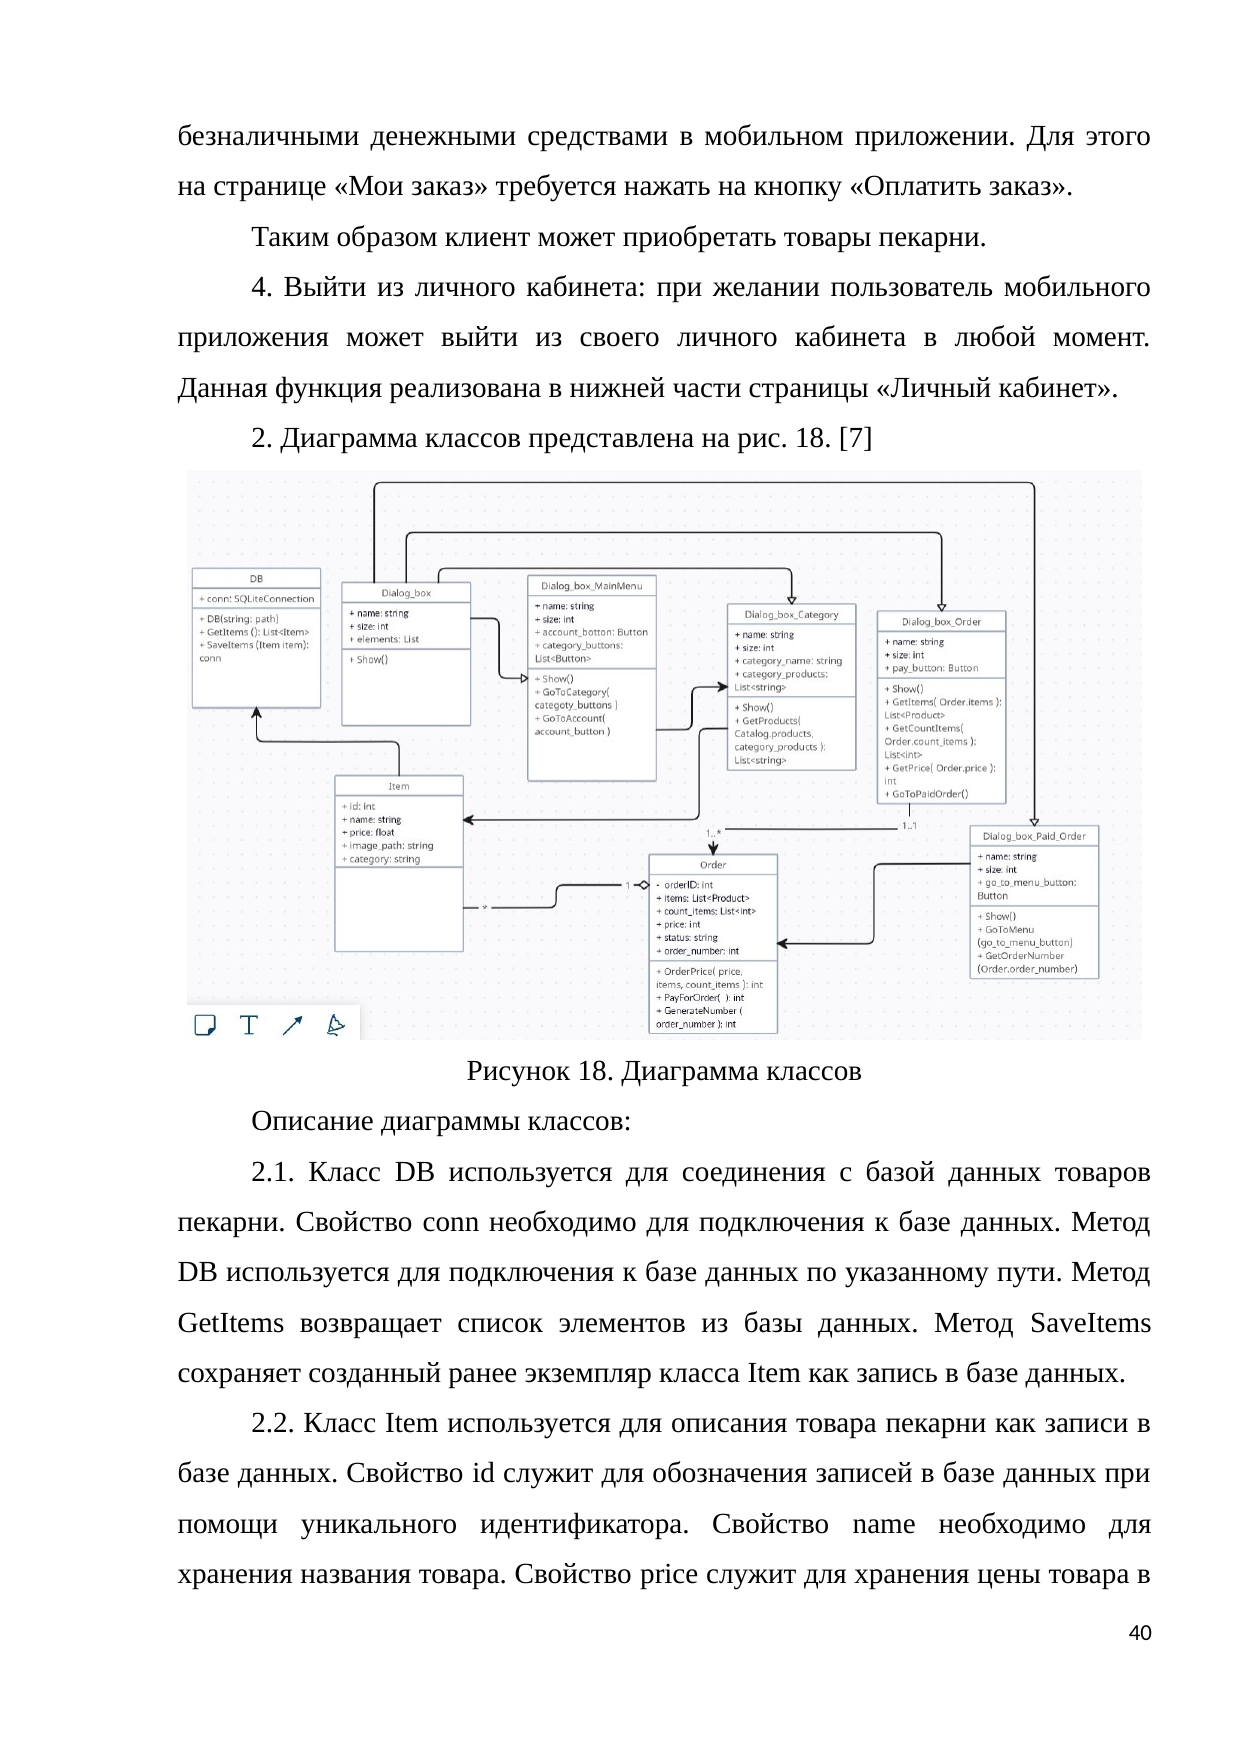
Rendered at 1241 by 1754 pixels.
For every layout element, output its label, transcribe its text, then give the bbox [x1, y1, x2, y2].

picture [187, 470, 1142, 1040]
text Описание диаграммы классов: [177, 1103, 1152, 1137]
text 4. Выйти из личного кабинета: при желании пользователь мобильного приложения может выйти из своего личного кабинета в любой момент. Данная функция реализована в нижней части страницы «Личный кабинет». [177, 269, 1152, 403]
text 2.1. Класс DB используется для соединения с базой данных товаров пекарни. Свойство conn необходимо для подключения к базе данных. Метод DB используется для подключения к базе данных по указанному пути. Метод GetItems возвращает список элементов из базы данных. Метод SaveItems сохраняет созданный ранее экземпляр класса Item как запись в базе данных. [177, 1154, 1152, 1388]
text Рисунок 18. Диаграмма классов [177, 1053, 1152, 1087]
text Таким образом клиент может приобретать товары пекарни. [177, 219, 1152, 252]
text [177, 1405, 1152, 1590]
text 2. Диаграмма классов представлена на рис. 18. [7] [177, 420, 1152, 453]
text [177, 118, 1152, 202]
